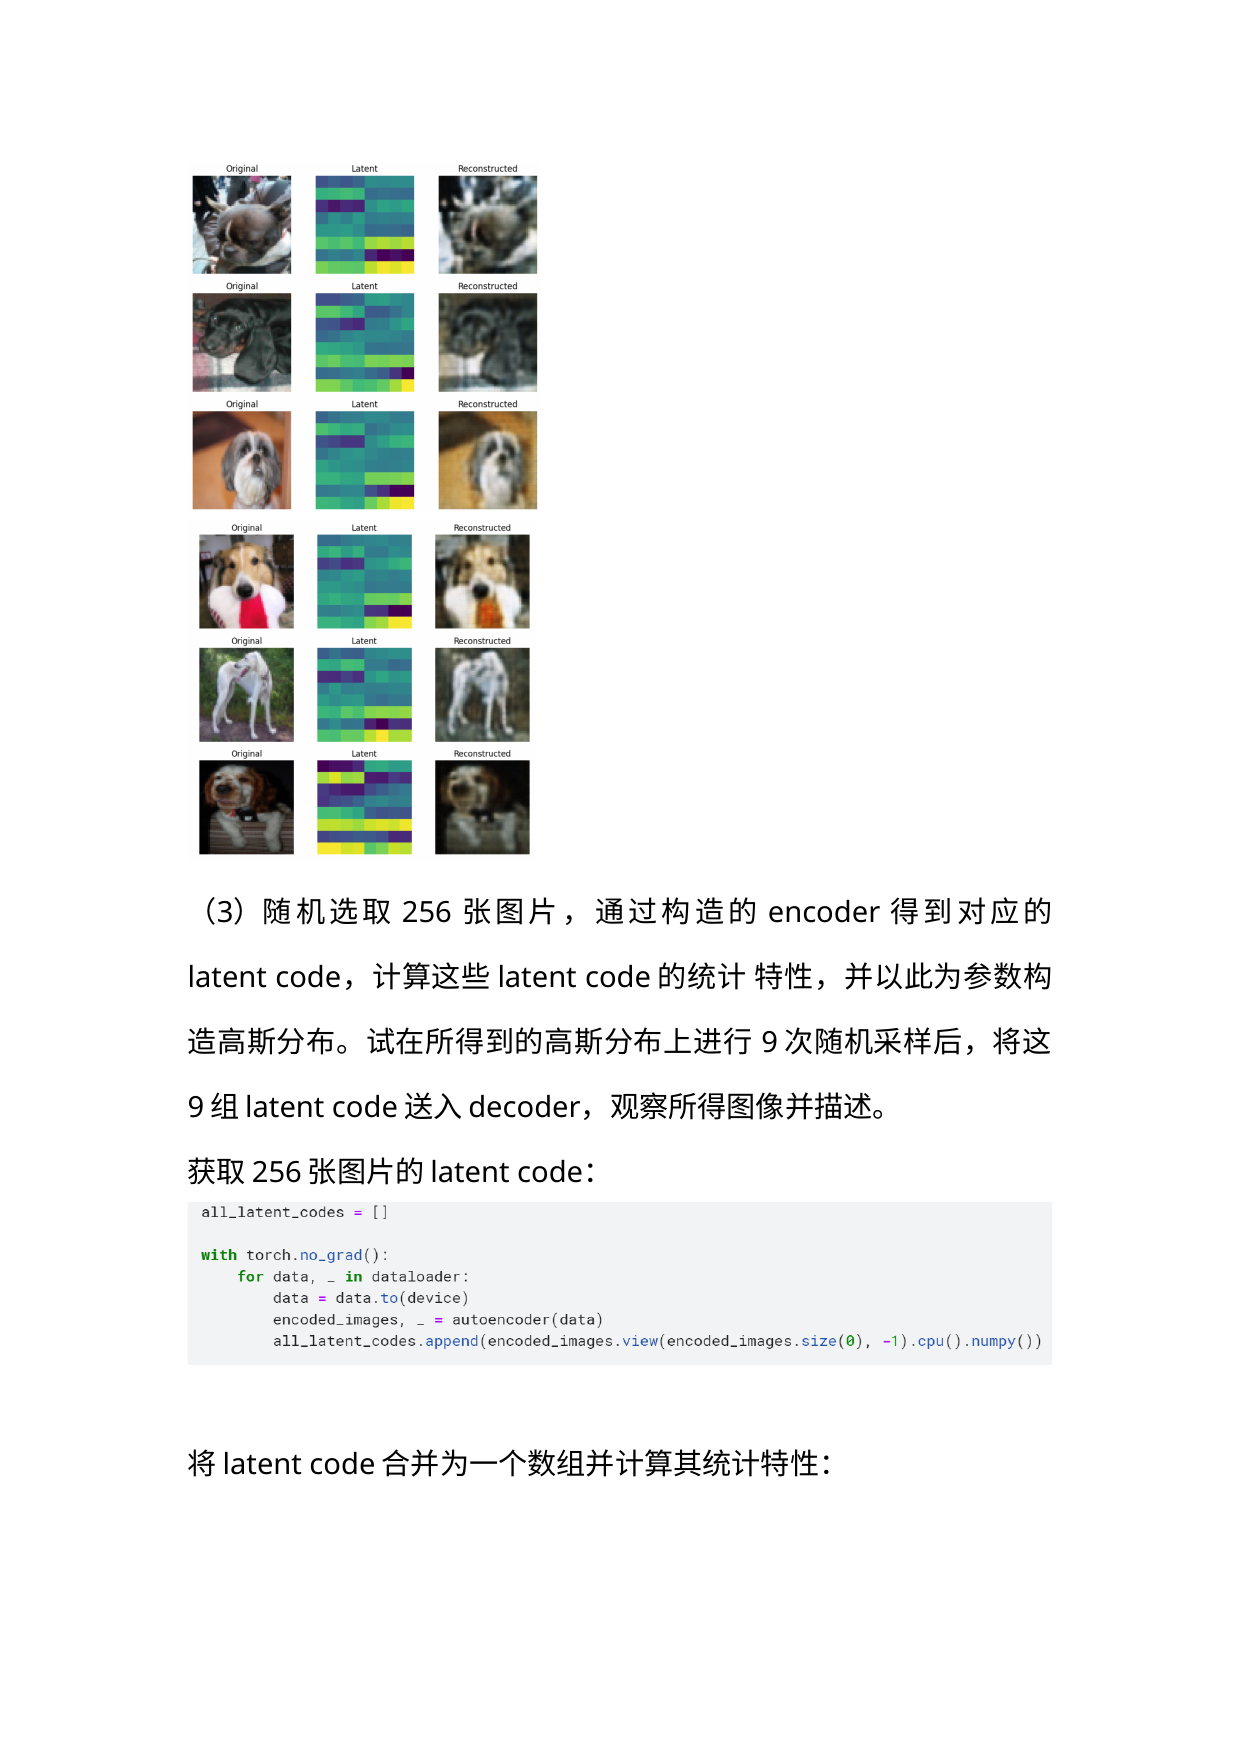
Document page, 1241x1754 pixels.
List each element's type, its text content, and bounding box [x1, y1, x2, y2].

list 将latent code合并为一个数组并计算其统计特性： [187, 1429, 1053, 1494]
picture [187, 519, 537, 861]
list 随机选取256张图片，通过构造的encoder得到对应的latent code，计算这些latent code的统计 特性，并以此为参数构造高斯分布。试在所得到的高斯分布上进行9次随机采样后，将这9组latent code送入decoder，观察所得图像并描述。 [187, 877, 1053, 1137]
picture [187, 1202, 1053, 1365]
picture [187, 162, 541, 513]
list 获取256张图片的latent code： [187, 1137, 1053, 1202]
